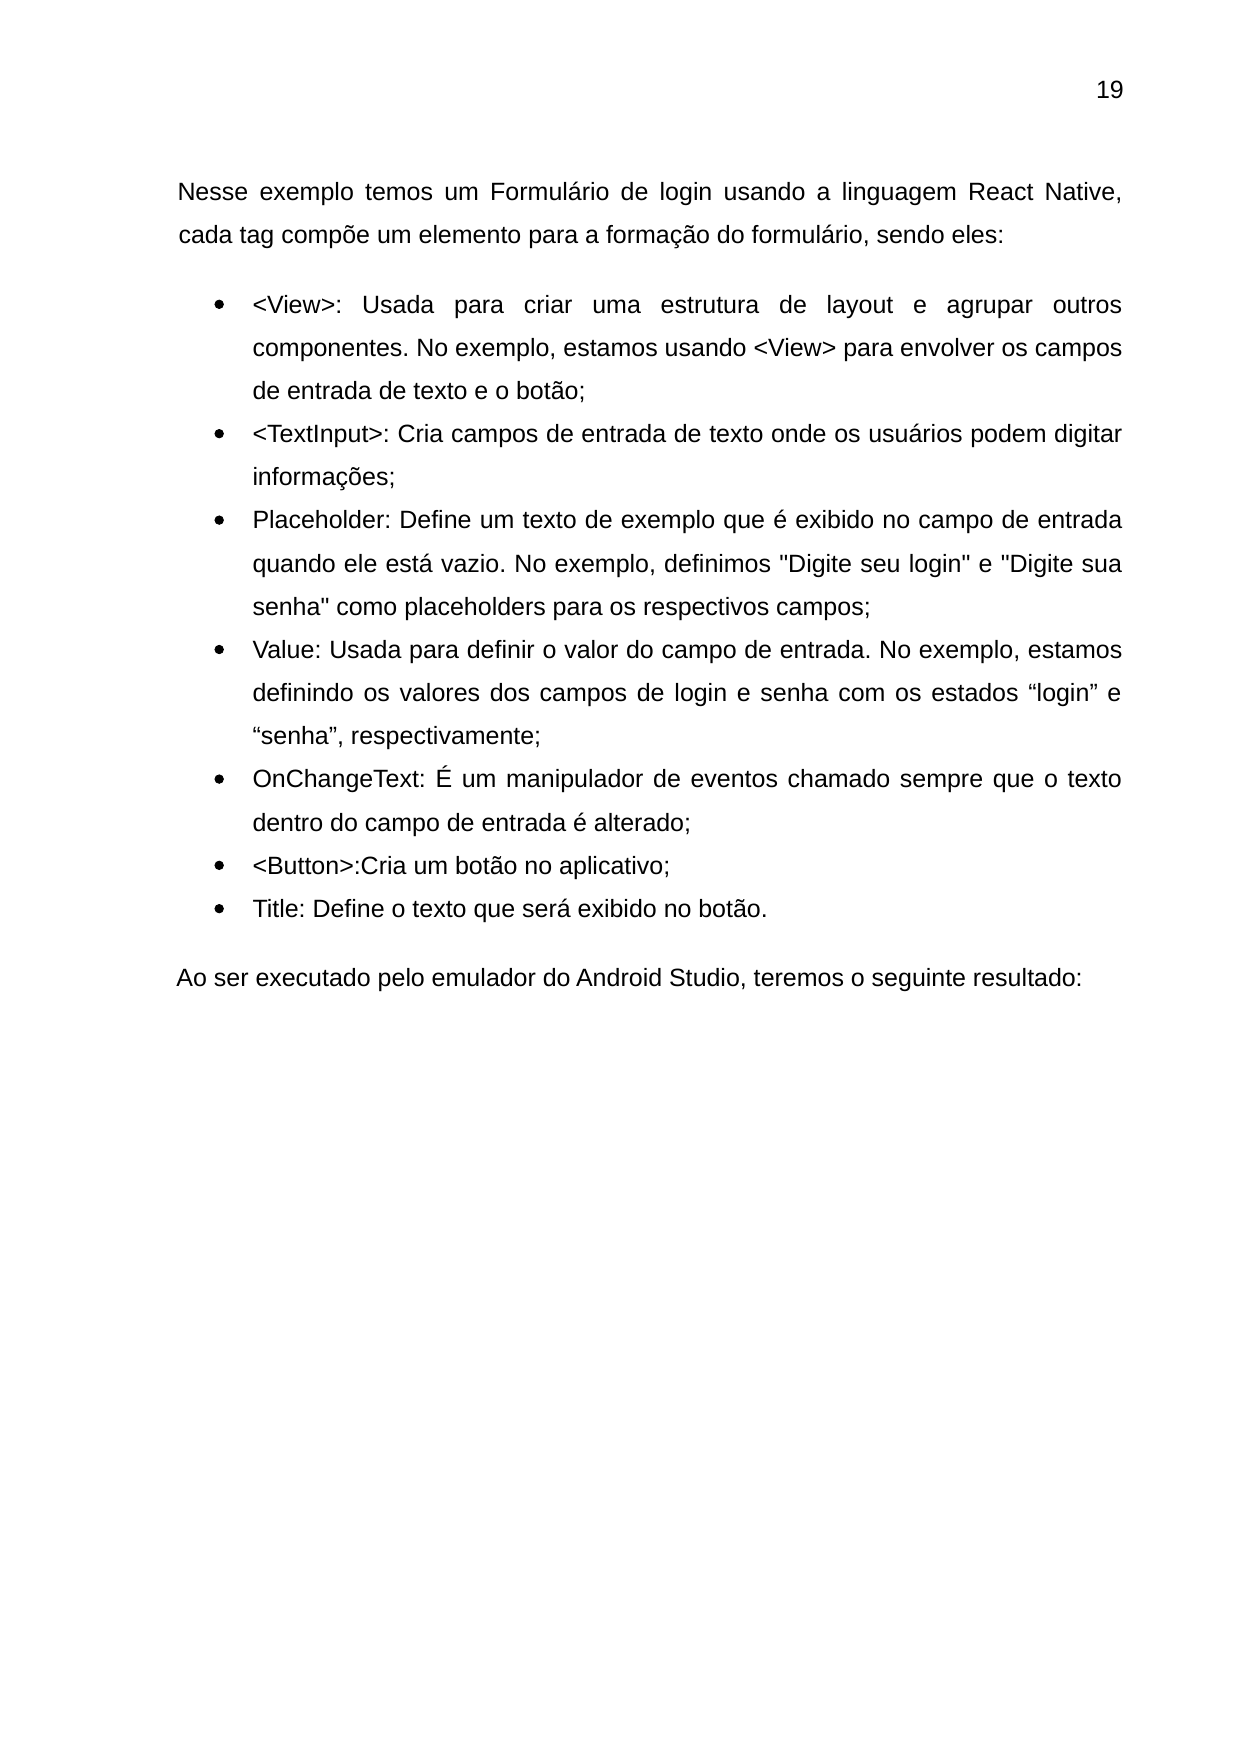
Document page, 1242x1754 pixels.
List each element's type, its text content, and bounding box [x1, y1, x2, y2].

list Placeholder: Define um texto de exemplo que é exibido no campo de entrada quando ele está vazio. No exemplo, definimos "Digite seu login" e "Digite sua senha" como placeholders para os respectivos campos; [215, 505, 1123, 621]
list <TextInput>: Cria campos de entrada de texto onde os usuários podem digitar informações; [215, 419, 1123, 491]
list Title: Define o texto que será exibido no botão. [215, 894, 1123, 923]
list OnChangeText: É um manipulador de eventos chamado sempre que o texto dentro do campo de entrada é alterado; [215, 764, 1123, 836]
list <View>: Usada para criar uma estrutura de layout e agrupar outros componentes. No exemplo, estamos usando <View> para envolver os campos de entrada de texto e o botão; [215, 289, 1123, 405]
text Nesse exemplo temos um Formulário de login usando a linguagem React Native, cada tag compõe um elemento para a formação do formulário, sendo eles: [177, 177, 1123, 249]
list Value: Usada para definir o valor do campo de entrada. No exemplo, estamos definindo os valores dos campos de login e senha com os estados “login” e “senha”, respectivamente; [215, 635, 1123, 750]
text Ao ser executado pelo emulador do Android Studio, teremos o seguinte resultado: [176, 963, 1123, 992]
list <Button>:Cria um botão no aplicativo; [215, 851, 1123, 879]
